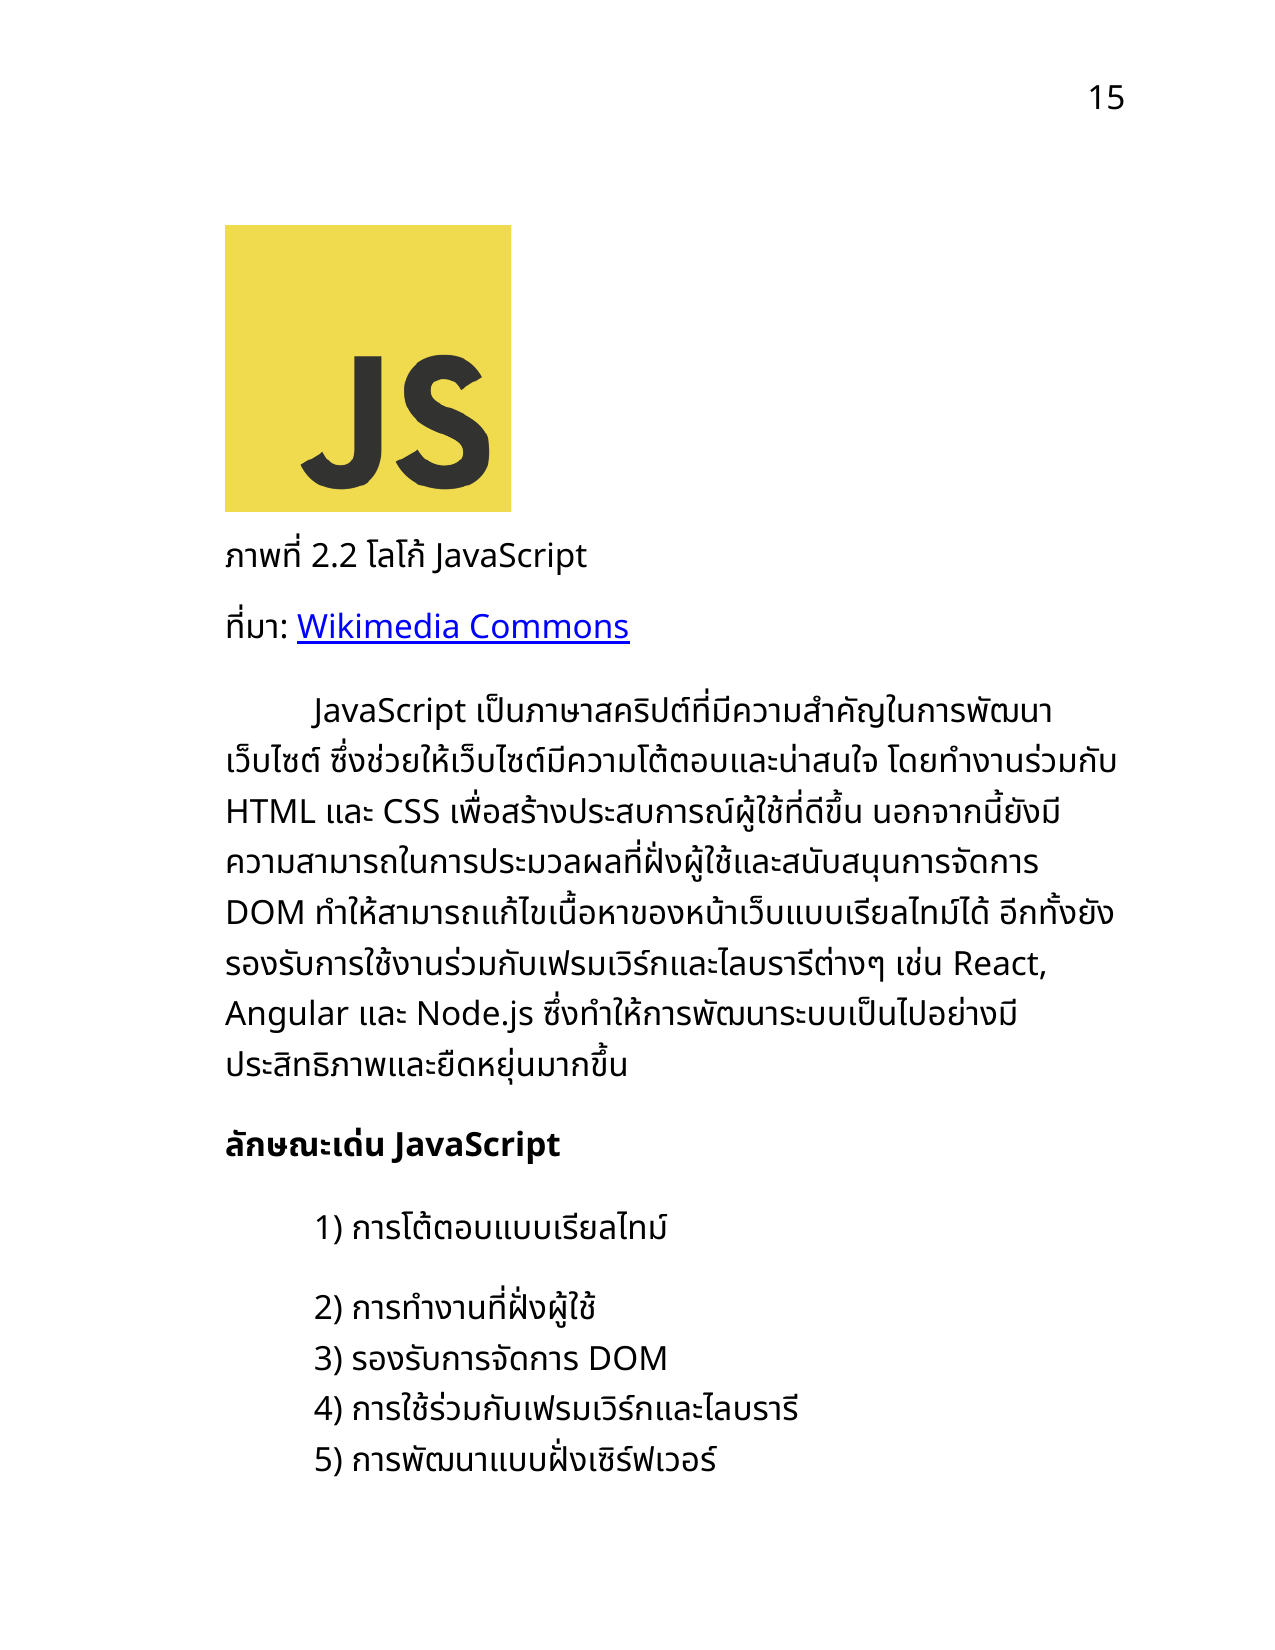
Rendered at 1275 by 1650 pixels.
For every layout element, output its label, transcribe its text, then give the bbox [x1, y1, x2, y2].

text ที่มา: Wikimedia Commons [225, 734, 1125, 785]
list การโต้ตอบแบบเรียลไทม์ [314, 1335, 1125, 1386]
text ลักษณะเด่น JavaScript [225, 1252, 1125, 1302]
text การทำงานที่ฝั่งผู้ใช้ [314, 1415, 1125, 1466]
picture [225, 356, 512, 643]
text JavaScript เป็นภาษาสคริปต์ที่มีความสำคัญในการพัฒนาเว็บไซต์ ซึ่งช่วยให้เว็บไซต์มีความโต้ตอบและน่าสนใจ โดยทำงานร่วมกับ HTML และ CSS เพื่อสร้างประสบการณ์ผู้ใช้ที่ดีขึ้น นอกจากนี้ยังมีความสามารถในการประมวลผลที่ฝั่งผู้ใช้และสนับสนุนการจัดการ DOM ทำให้สามารถแก้ไขเนื้อหาของหน้าเว็บแบบเรียลไทม์ได้ อีกทั้งยังรองรับการใช้งานร่วมกับเฟรมเวิร์กและไลบรารีต่างๆ เช่น React, Angular และ Node.js ซึ่งทำให้การพัฒนาระบบเป็นไปอย่างมีประสิทธิภาพและยืดหยุ่นมากขึ้น [225, 818, 1125, 1222]
text ภาพที่ 2.2 โลโก้ JavaScript [225, 663, 1125, 713]
subtitle JavaScript [284, 225, 1125, 270]
